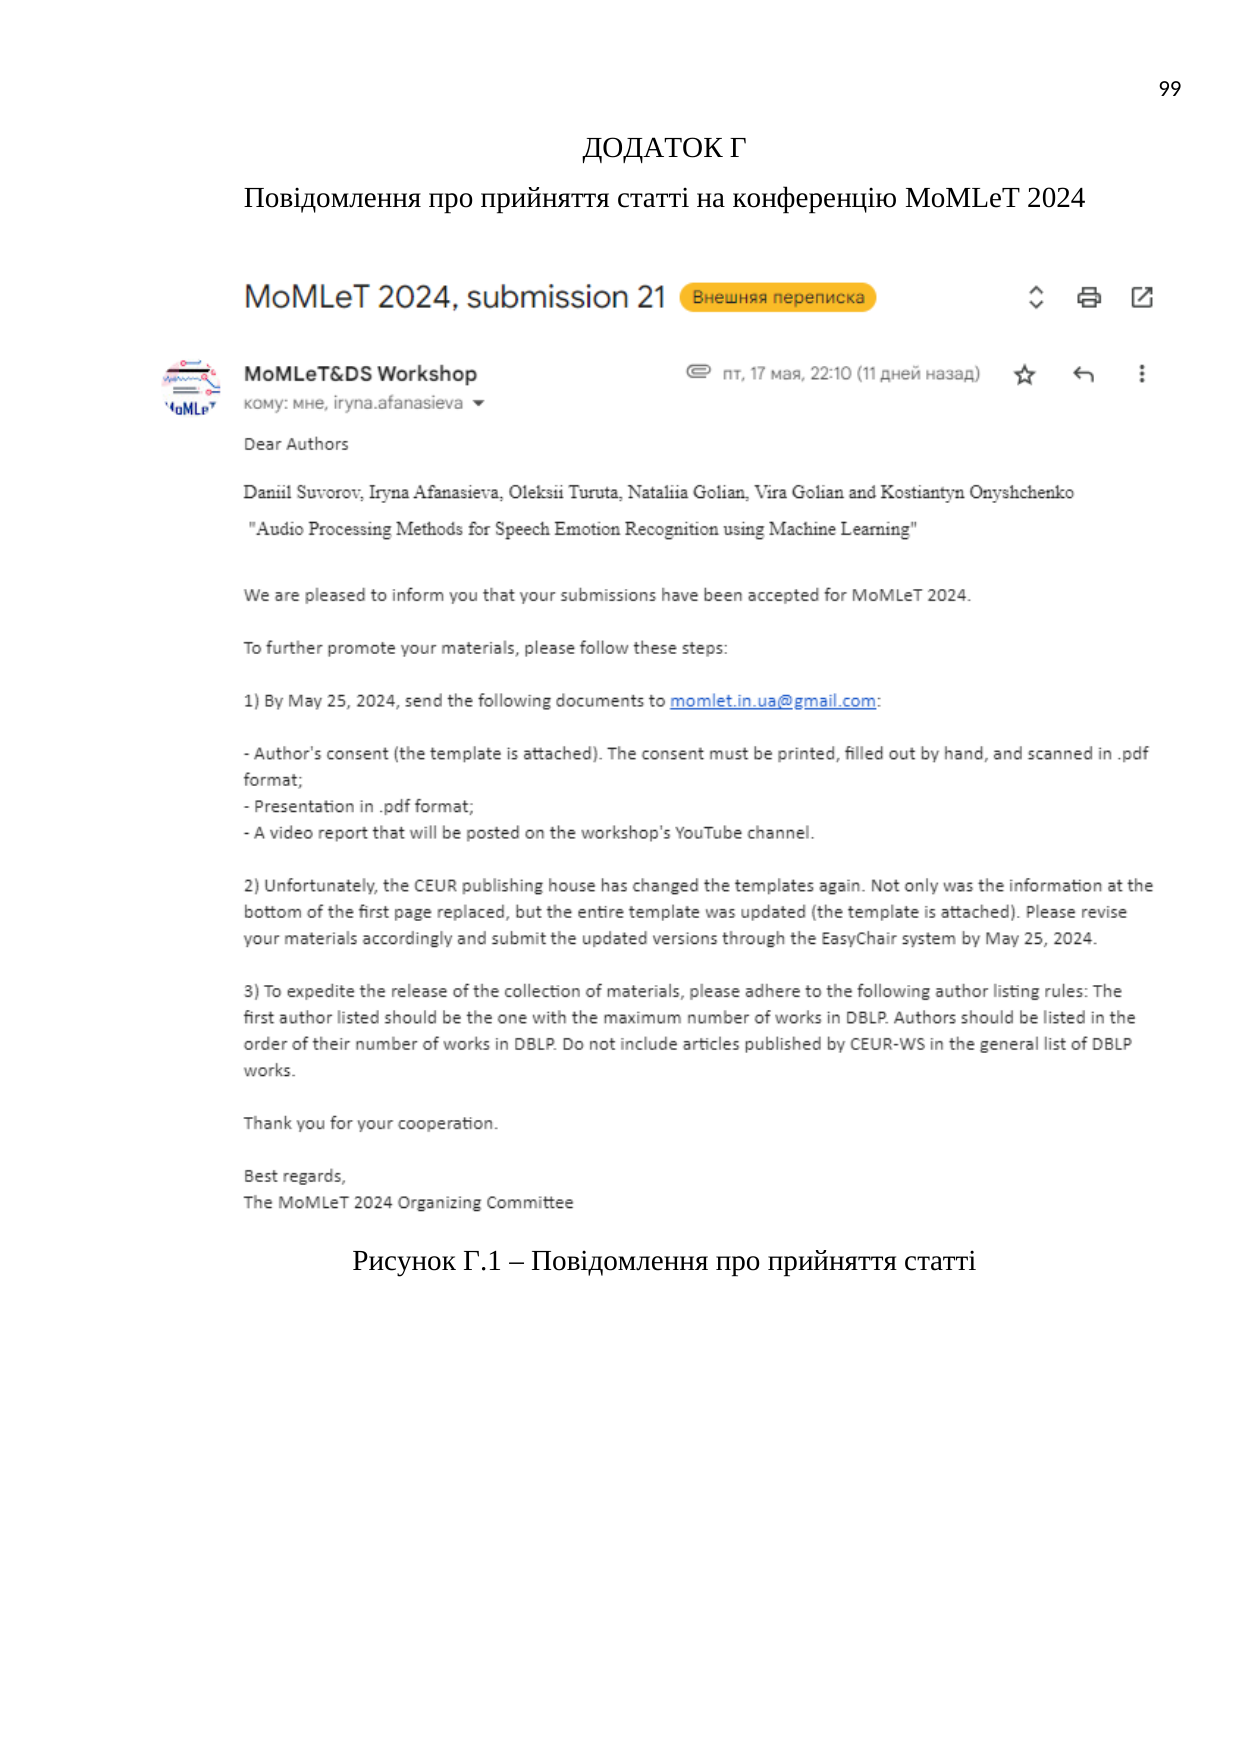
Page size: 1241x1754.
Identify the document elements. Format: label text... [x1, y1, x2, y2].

text Рисунок Г.1 – Повідомлення про прийняття статті [148, 1243, 1181, 1276]
text ДОДАТОК Г Повідомлення про прийняття статті на конференцію MoMLeT 2024 [148, 130, 1181, 214]
picture [147, 255, 1182, 1229]
